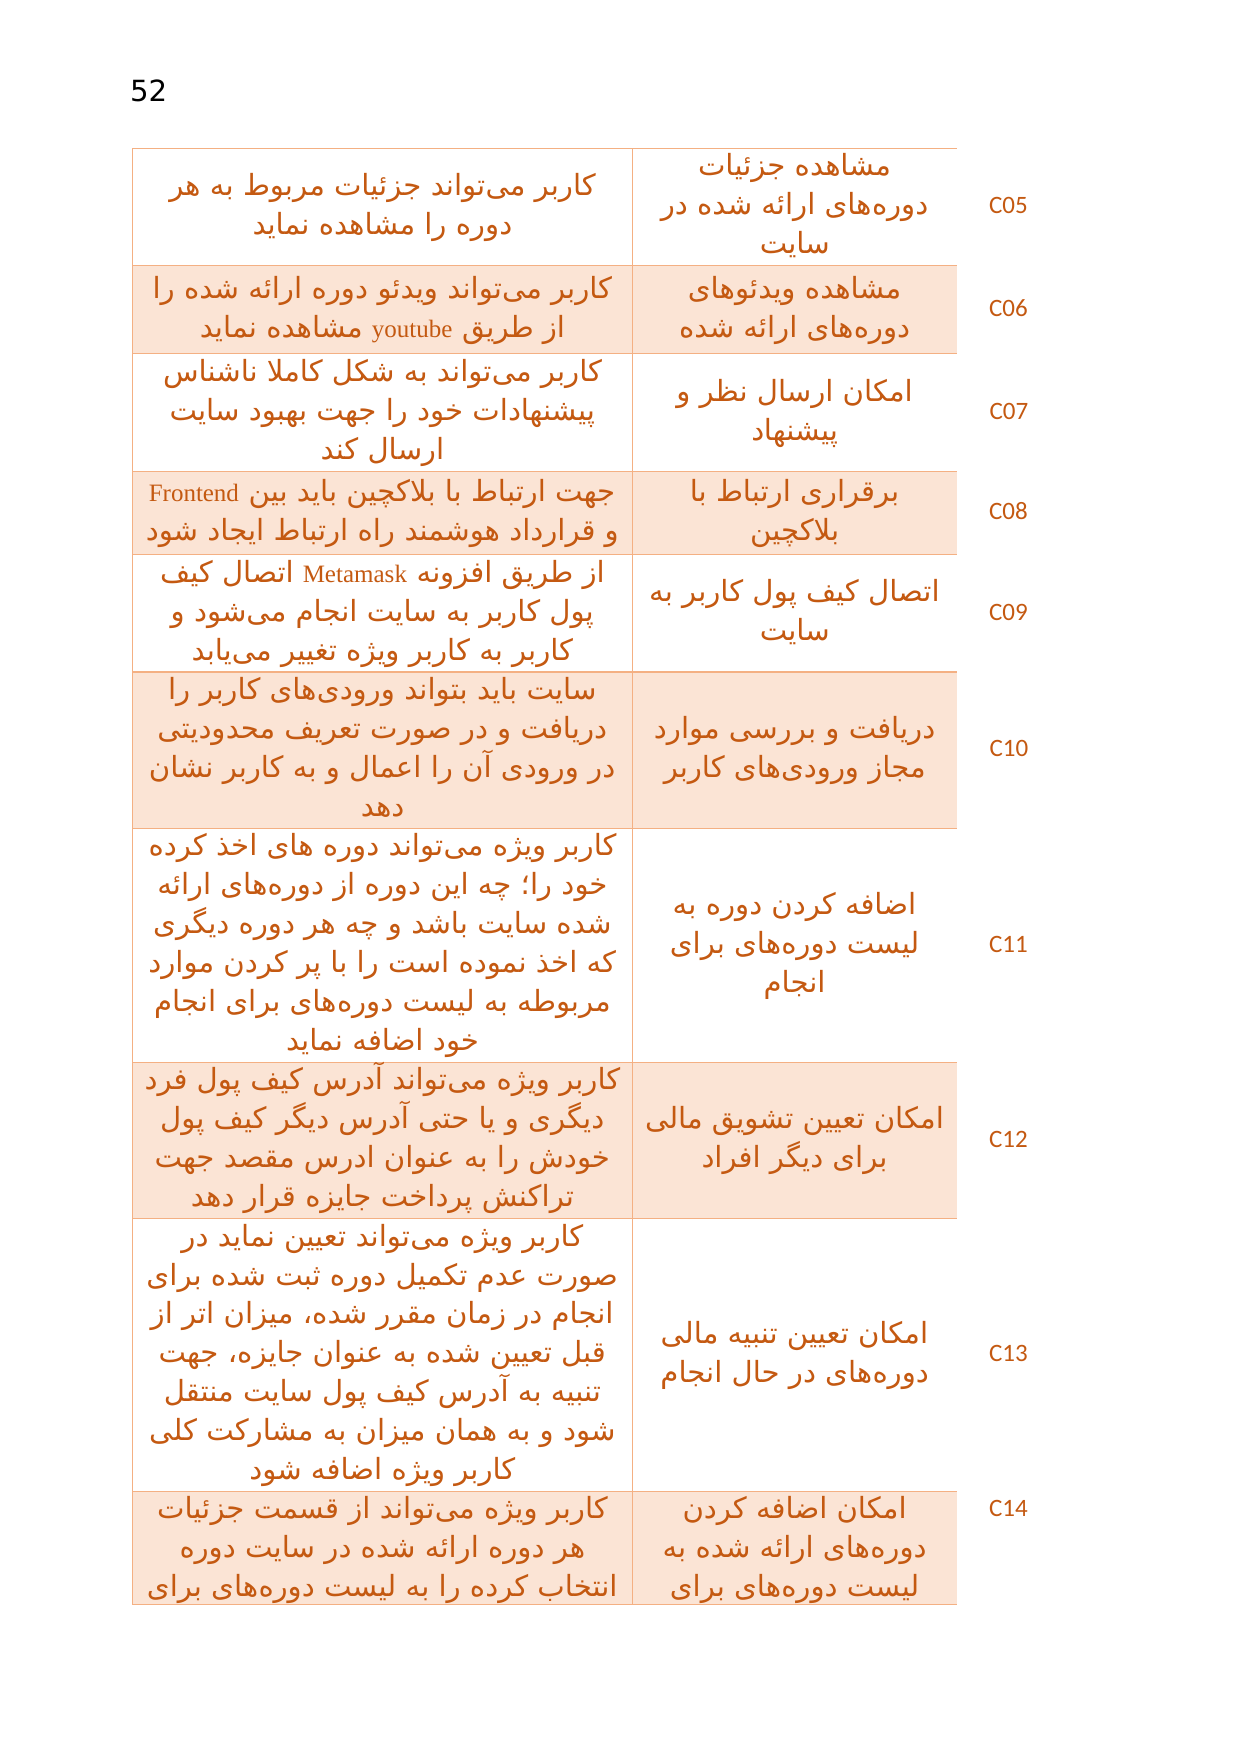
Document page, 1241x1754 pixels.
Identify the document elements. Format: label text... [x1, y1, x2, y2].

table_cell دریافت و بررسی موارد مجاز ورودی‌های کاربر [633, 673, 957, 828]
table_cell کاربر می‌تواند به شکل کاملا ناشناس پیشنهادات خود را جهت بهبود سایت ارسال کند [133, 354, 632, 471]
table_cell کاربر می‌تواند ویدئو‌ دوره‌ ارائه شده را از طریق youtube مشاهده نماید [133, 266, 632, 353]
table_cell C06 [957, 265, 1060, 353]
table_cell اضافه کردن دوره‌ به لیست دوره‌های برای انجام [633, 829, 957, 1062]
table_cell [633, 1492, 957, 1604]
table_cell C07 [957, 353, 1060, 471]
table_cell C11 [957, 828, 1060, 1062]
table_cell برقراری ارتباط با بلاکچین [633, 472, 957, 554]
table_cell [133, 1492, 632, 1604]
table_cell امکان تعیین تشویق مالی برای دیگر افراد [633, 1063, 957, 1218]
table_cell C14 [957, 1491, 1060, 1604]
table_cell کاربر ویژه‌ می‌تواند تعیین نماید در صورت عدم تکمیل دوره ثبت شده برای انجام در زمان مقرر شده، میزان اتر از قبل تعیین شده به عنوان جایزه، جهت تنبیه به آدرس کیف پول سایت منتقل شود و به همان میزان به مشارکت کلی کاربر ویژه اضافه شود [133, 1219, 632, 1491]
table_cell جهت ارتباط با بلاکچین باید بین Frontend و قرارداد هوشمند راه ارتباط ایجاد شود [133, 472, 632, 554]
table_cell C10 [957, 671, 1060, 828]
table_cell C12 [957, 1062, 1060, 1218]
table_cell کاربر ویژه می‌تواند آدرس کیف پول فرد دیگری و یا حتی آدرس دیگر کیف پول خودش را به عنوان ادرس مقصد جهت تراکنش پرداخت جایزه قرار دهد [133, 1063, 632, 1218]
table_cell C05 [957, 148, 1060, 265]
table_cell کاربر ویژه می‌تواند دوره های اخذ کرده خود را؛ چه این دوره از دوره‌های ارائه شده سایت باشد و چه هر دوره دیگری که اخذ نموده است را با پر کردن موارد مربوطه به لیست دوره‌های برای انجام خود اضافه نماید [133, 829, 632, 1062]
table_cell اتصال کیف پول کاربر به سایت [633, 555, 957, 671]
table_cell C13 [957, 1218, 1060, 1491]
table_cell C08 [957, 471, 1060, 554]
table_cell C09 [957, 554, 1060, 671]
table_cell مشاهده ویدئو‌های دوره‌های ارائه شده [633, 266, 957, 353]
table_cell از طریق افزونه Metamask اتصال کیف پول کاربر به سایت انجام می‌شود و کاربر به کاربر ویژه تغییر می‌یابد [133, 555, 632, 671]
table_cell امکان ارسال نظر و پیشنهاد [633, 354, 957, 471]
table_cell کاربر می‌تواند جزئیات مربوط به هر دوره را مشاهده نماید [133, 149, 632, 265]
table_cell سایت باید بتواند ورودی‌های کاربر را دریافت و در صورت تعریف محدودیتی در ورودی آن را اعمال و به کاربر نشان دهد [133, 673, 632, 828]
table_cell امکان تعیین تنبیه مالی دوره‌های در حال انجام [633, 1219, 957, 1491]
table_cell مشاهده جزئیات دوره‌های ارائه شده در سایت [633, 149, 957, 265]
